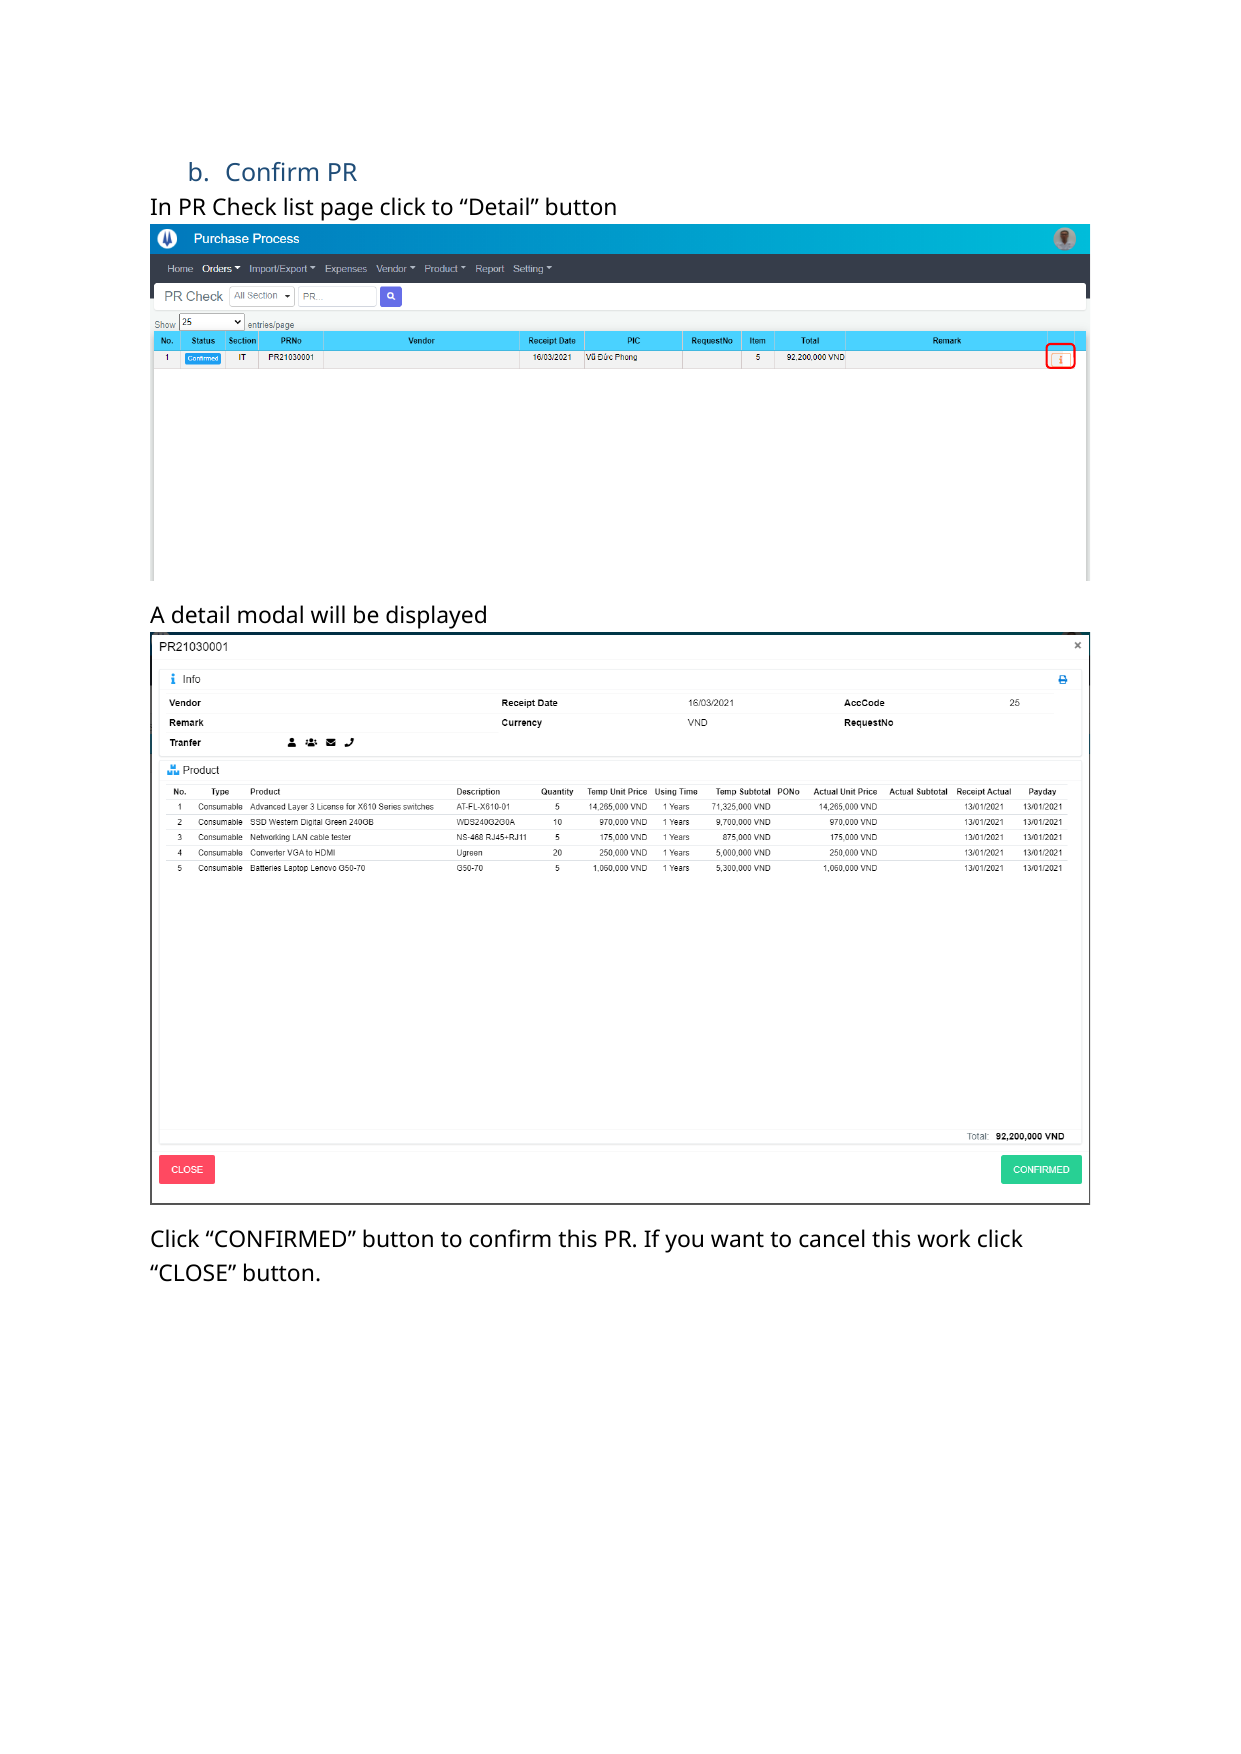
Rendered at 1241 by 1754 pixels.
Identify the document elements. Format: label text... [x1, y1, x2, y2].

picture [150, 224, 1091, 581]
picture [196, 232, 201, 242]
text Click “CONFIRMED” button to confirm this PR. If you want to cancel this work click “CLOSE” button. [150, 1223, 1090, 1288]
subtitle Confirm PR [187, 154, 1090, 188]
text A detail modal will be displayed [150, 599, 1090, 632]
text In PR Check list page click to “Detail” button [150, 191, 1090, 224]
picture [150, 632, 1091, 1205]
